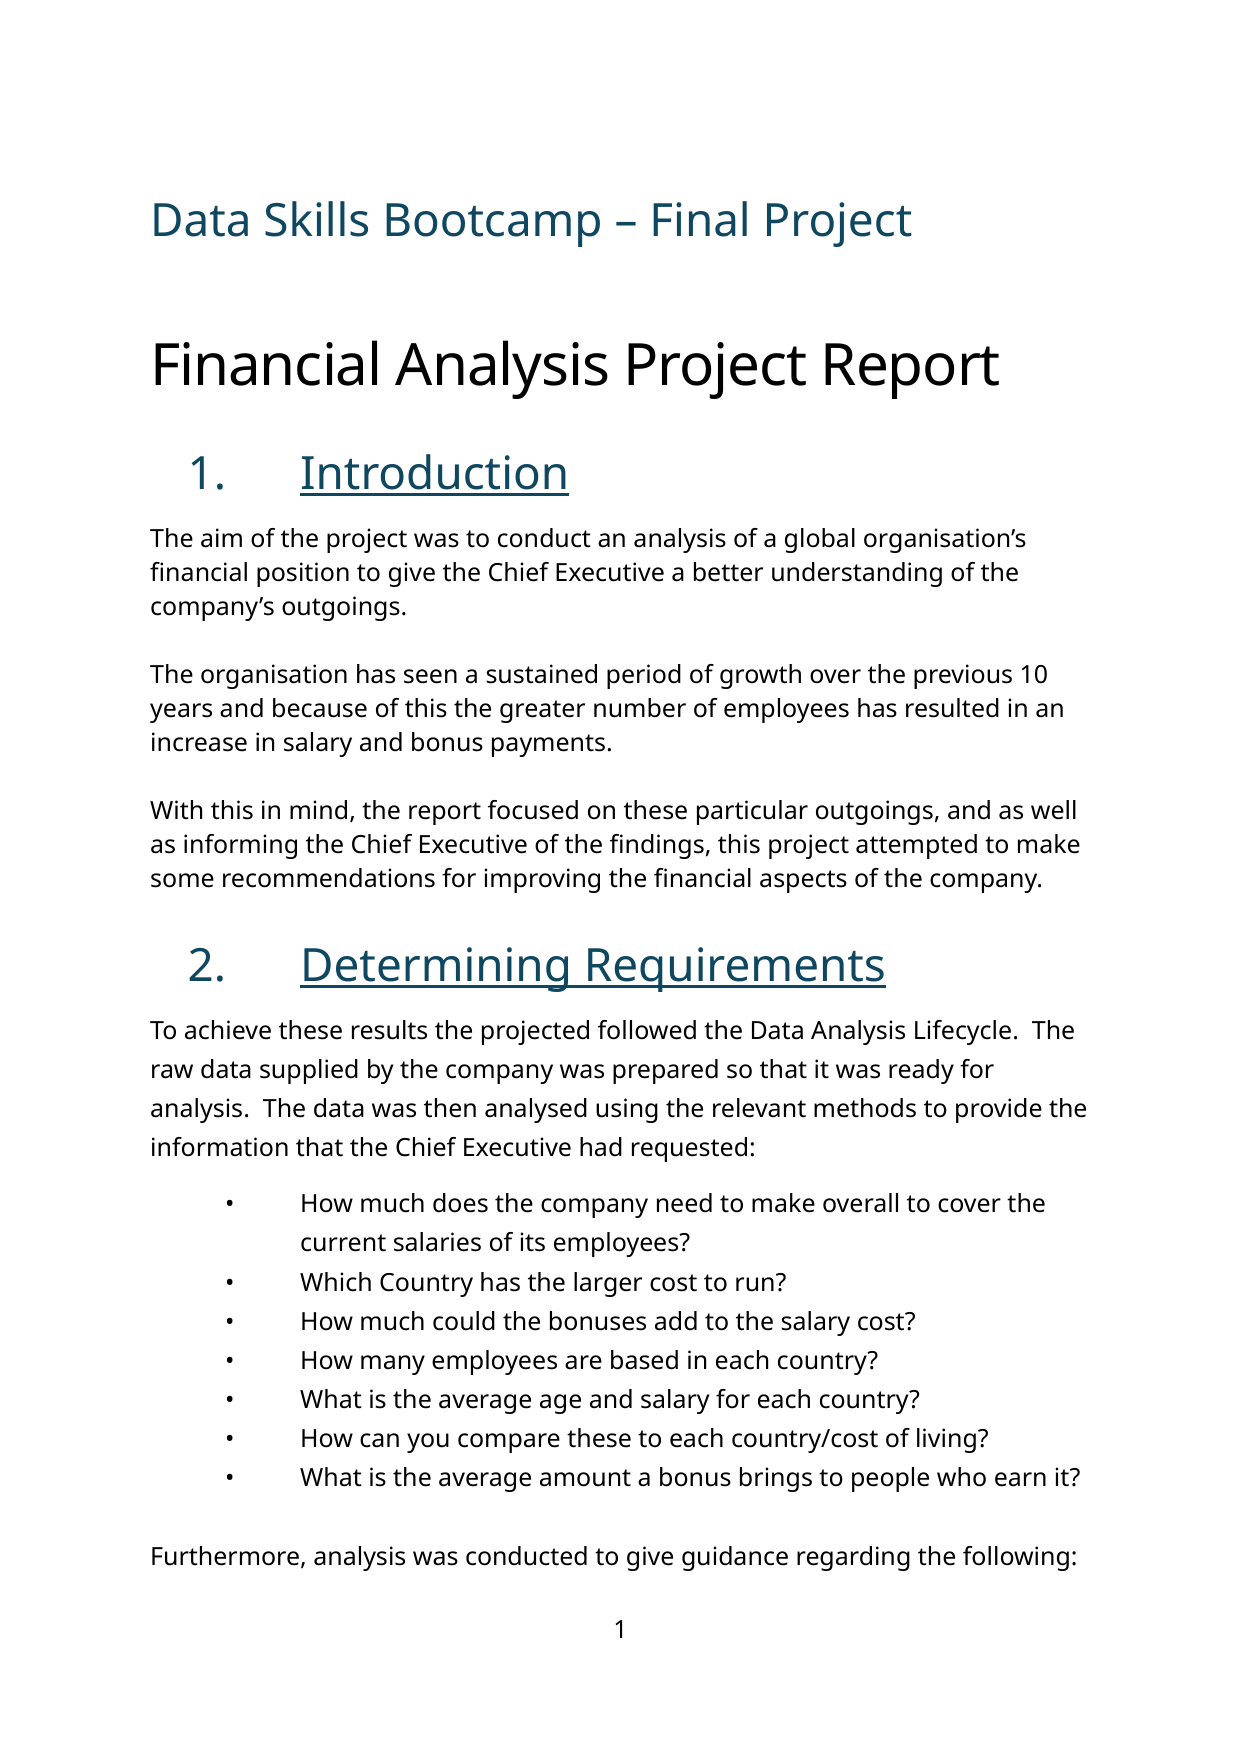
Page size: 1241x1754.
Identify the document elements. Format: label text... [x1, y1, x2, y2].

text • How much could the bonuses add to the salary cost? [150, 1303, 1090, 1337]
text • What is the average amount a bonus brings to people who earn it? [150, 1460, 1090, 1494]
text With this in mind, the report focused on these particular outgoings, and as well as informing the Chief Executive of the findings, this project attempted to make some recommendations for improving the financial aspects of the company. [150, 793, 1090, 895]
text • How much does the company need to make overall to cover the current salaries of its employees? [225, 1186, 1090, 1259]
text • How many employees are based in each country? [150, 1342, 1090, 1377]
subtitle Introduction [187, 440, 1090, 503]
text Furthermore, analysis was conducted to give guidance regarding the following: [150, 1538, 1090, 1572]
text • What is the average age and salary for each country? [150, 1382, 1090, 1416]
title Financial Analysis Project Report [150, 323, 1090, 403]
text • Which Country has the larger cost to run? [150, 1264, 1090, 1298]
subtitle Data Skills Bootcamp – Final Project [150, 187, 1090, 250]
text The organisation has seen a sustained period of growth over the previous 10 years and because of this the greater number of employees has resulted in an increase in salary and bonus payments. [150, 657, 1090, 759]
text To achieve these results the projected followed the Data Analysis Lifecycle. The raw data supplied by the company was prepared so that it was ready for analysis. The data was then analysed using the relevant methods to provide the information that the Chief Executive had requested: [150, 1012, 1090, 1164]
text The aim of the project was to conduct an analysis of a global organisation’s financial position to give the Chief Executive a better understanding of the company’s outgoings. [150, 520, 1090, 622]
text • How can you compare these to each country/cost of living? [150, 1421, 1090, 1455]
subtitle Determining Requirements [187, 932, 1090, 995]
